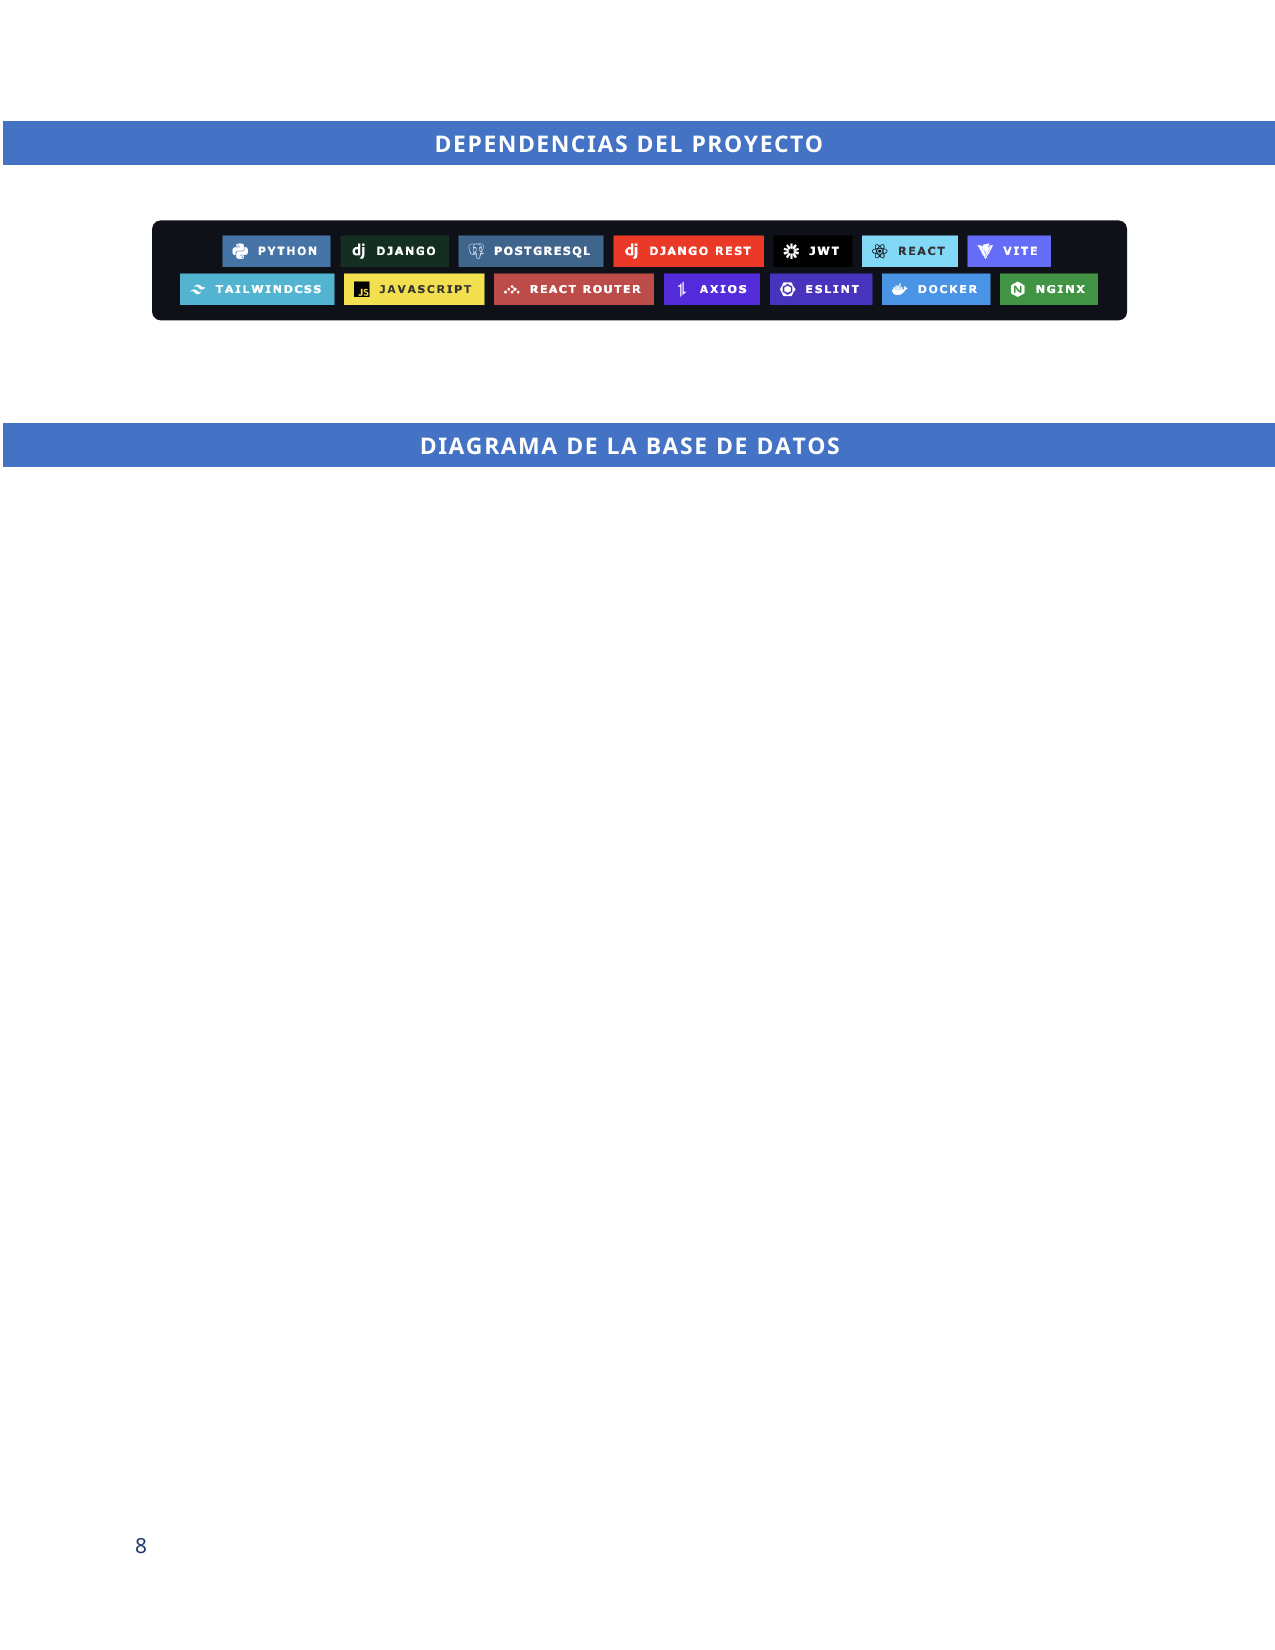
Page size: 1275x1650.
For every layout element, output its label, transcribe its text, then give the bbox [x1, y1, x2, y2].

picture [152, 220, 1128, 321]
subtitle Diagrama de la base de datos [9, 430, 1275, 461]
subtitle DEPENDENCIAS DEL PROYECTO [9, 128, 1275, 159]
